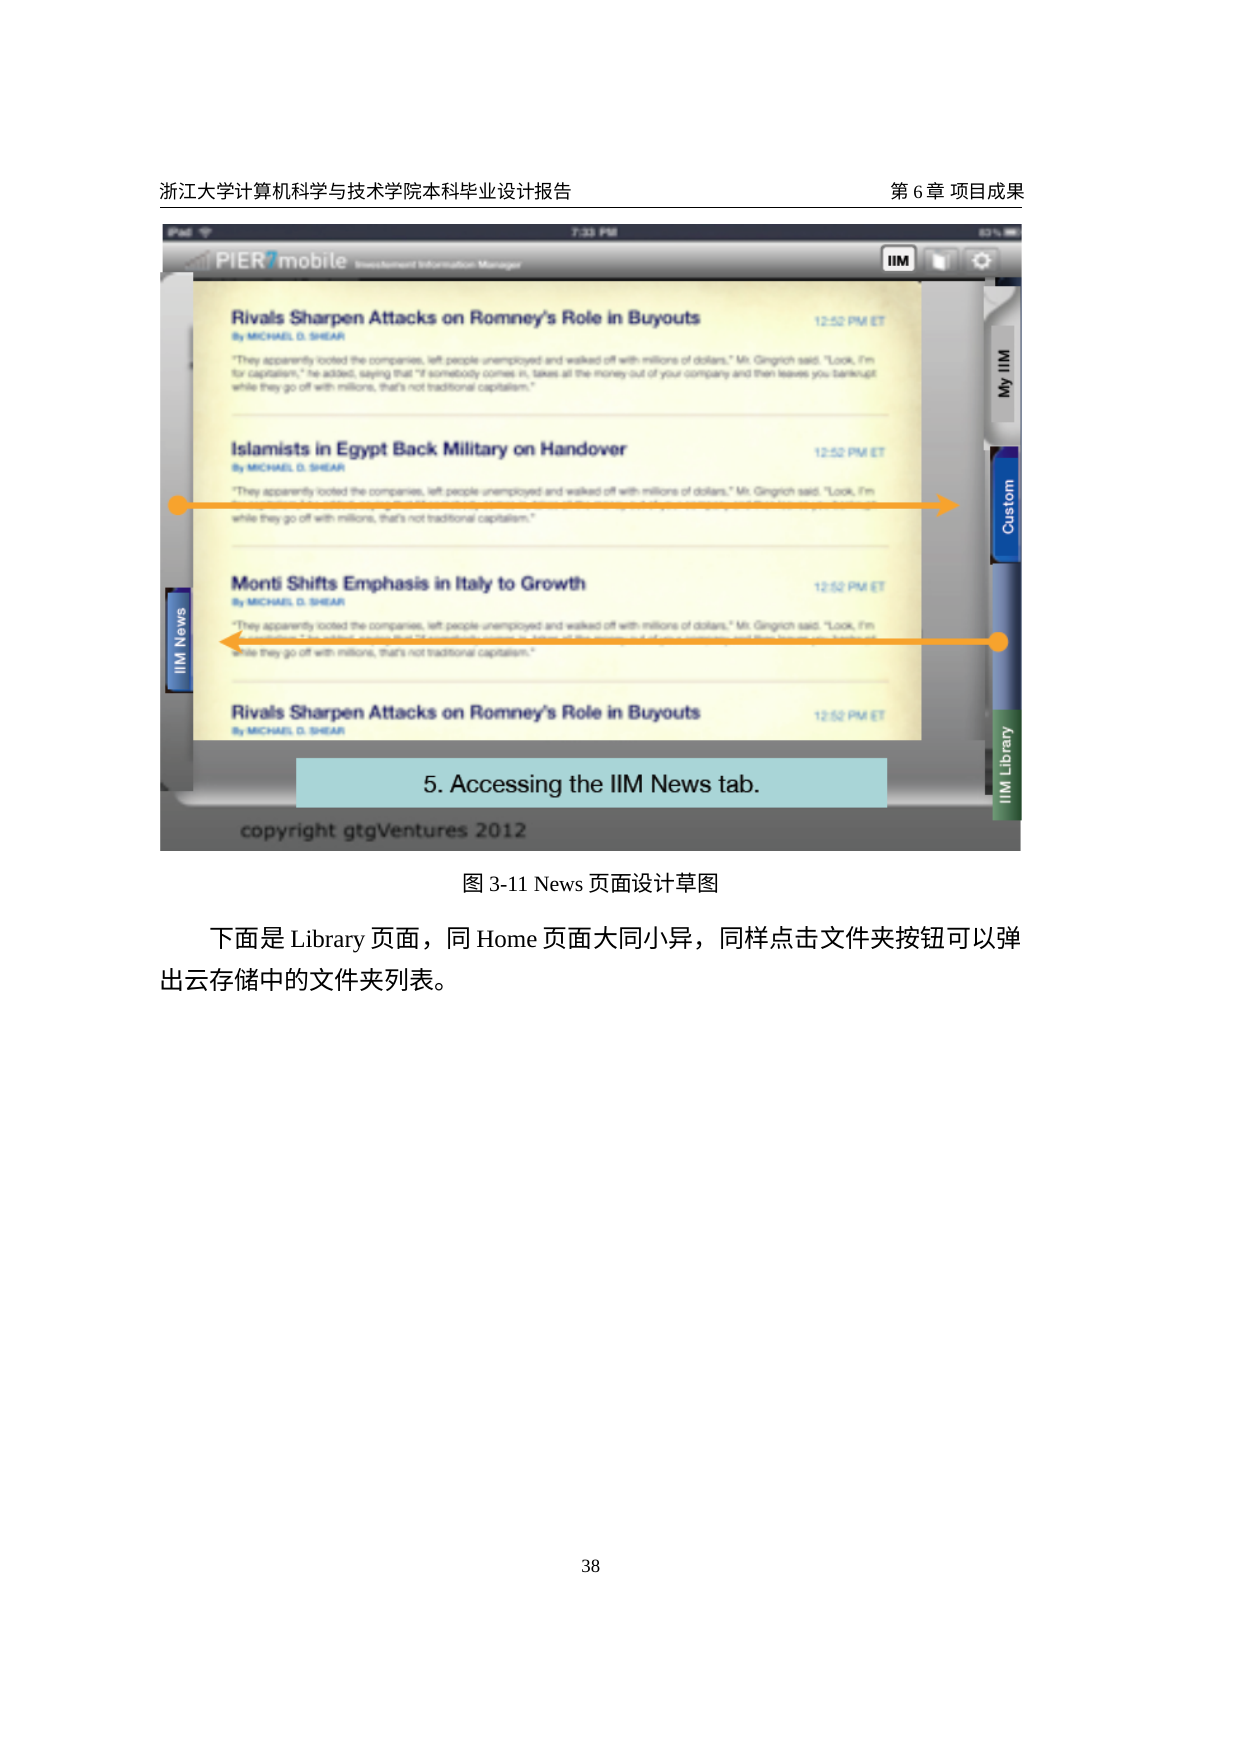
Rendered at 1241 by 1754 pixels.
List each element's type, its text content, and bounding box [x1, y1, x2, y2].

picture [159, 224, 1022, 851]
text 下面是Library页面，同Home页面大同小异，同样点击文件夹按钮可以弹出云存储中的文件夹列表。 [159, 914, 1022, 998]
